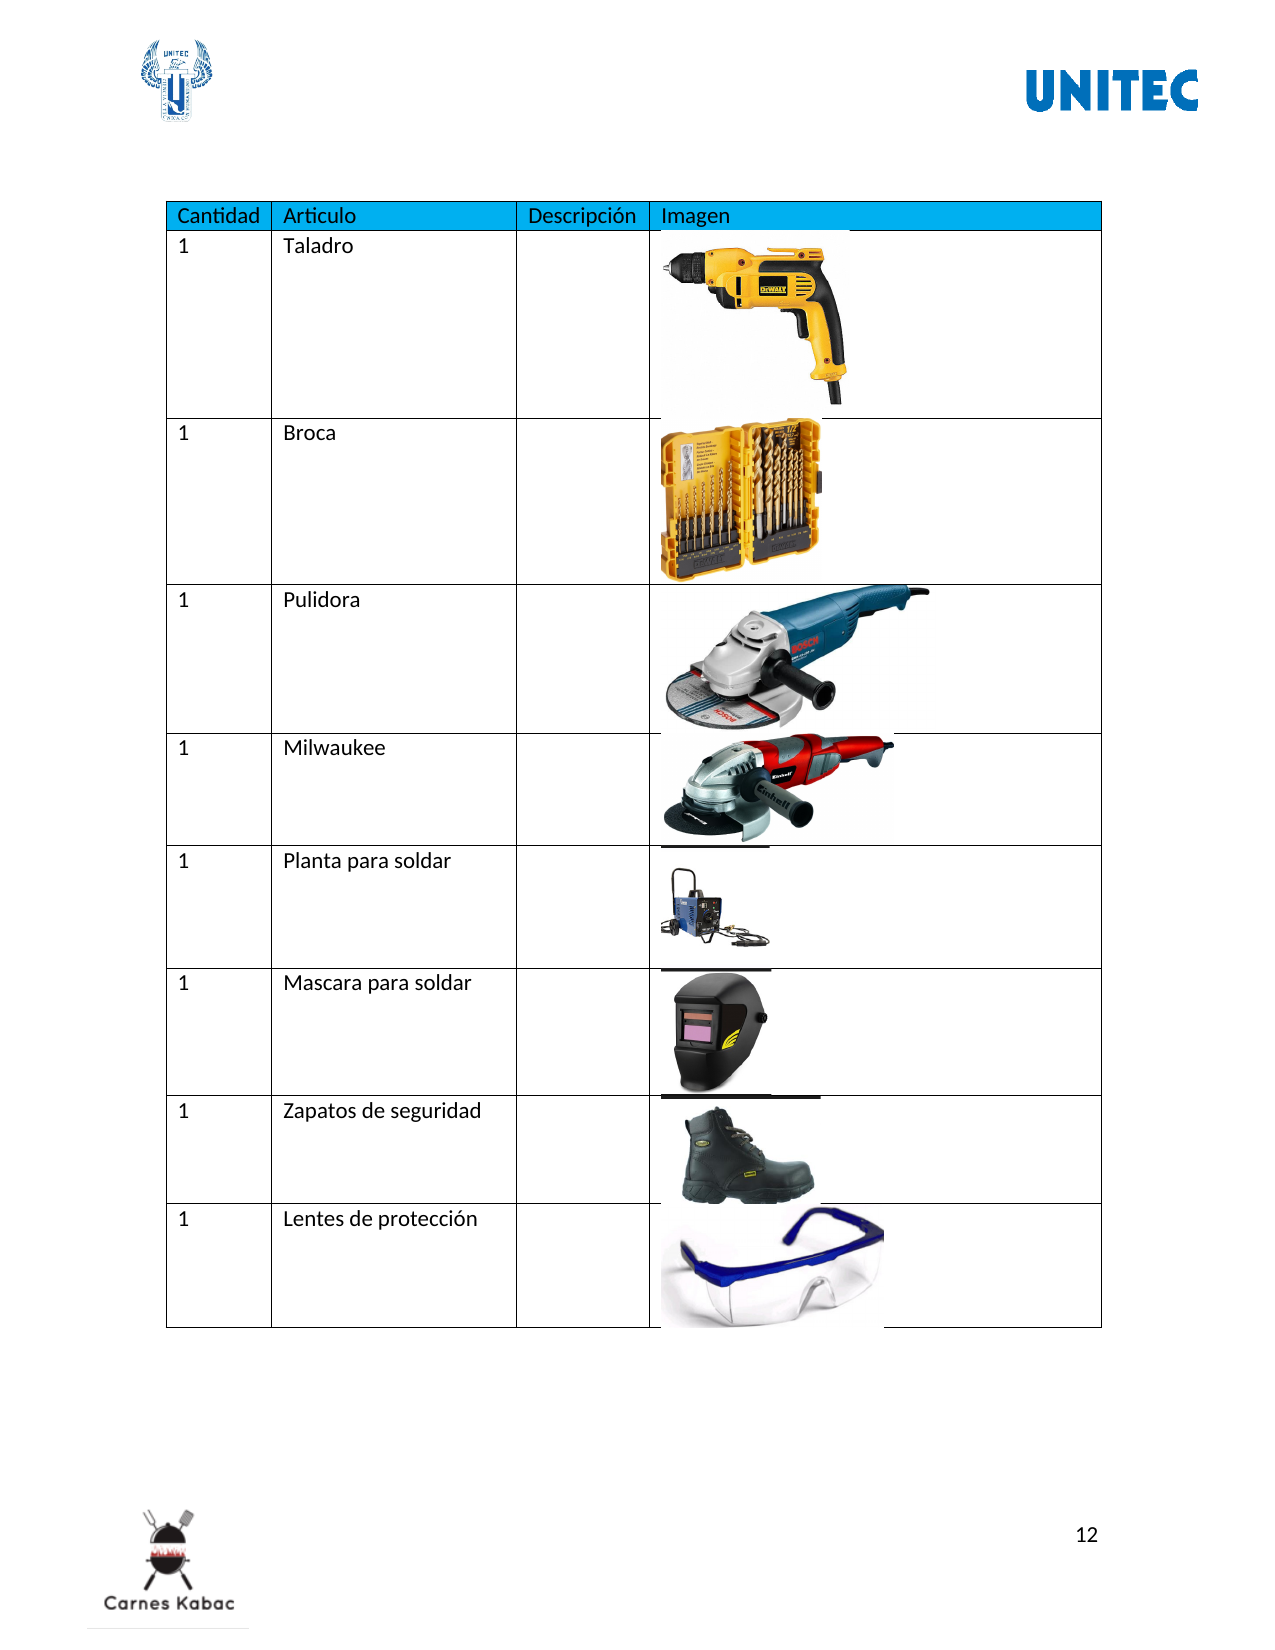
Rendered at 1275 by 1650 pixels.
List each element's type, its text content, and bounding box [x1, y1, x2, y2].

table_cell [650, 1096, 661, 1203]
table_cell [517, 969, 649, 1095]
table_header Imagen [650, 202, 1101, 230]
table_cell 1 [167, 1204, 271, 1327]
table_cell [517, 1204, 649, 1327]
table_header Articulo [272, 202, 516, 230]
table_header Cantidad [167, 202, 271, 230]
table_cell Zapatos de seguridad [272, 1096, 516, 1203]
table_cell [650, 846, 661, 967]
table_cell [517, 231, 649, 417]
table_cell [650, 419, 661, 584]
table_cell [650, 231, 661, 417]
table_cell [850, 231, 1101, 417]
table_cell [821, 1096, 1101, 1203]
picture [661, 231, 850, 584]
table_header Descripción [517, 202, 649, 230]
table_cell 1 [167, 585, 271, 732]
table_cell 1 [167, 969, 271, 1095]
picture [141, 38, 213, 122]
table_cell [894, 734, 1101, 845]
table_cell [884, 1204, 1101, 1327]
table_cell Planta para soldar [272, 846, 516, 967]
table_cell [770, 846, 1101, 967]
table_cell [650, 734, 661, 845]
table_cell [517, 1096, 649, 1203]
table_cell [517, 846, 649, 967]
table_cell Pulidora [272, 585, 516, 732]
table_cell Lentes de protección [272, 1204, 516, 1327]
table_cell 1 [167, 231, 271, 417]
table_cell Milwaukee [272, 734, 516, 845]
picture [1024, 25, 1199, 160]
picture [87, 1493, 249, 1629]
table_cell [650, 1204, 661, 1327]
table_cell Broca [272, 419, 516, 584]
table_cell [822, 419, 1101, 584]
table_cell [936, 585, 1101, 732]
table_cell [650, 585, 661, 732]
table_cell 1 [167, 846, 271, 967]
table_cell [517, 585, 649, 732]
table_cell [517, 734, 649, 845]
table_cell [517, 419, 649, 584]
table_cell Taladro [272, 231, 516, 417]
table_cell 1 [167, 1096, 271, 1203]
picture [661, 585, 936, 1328]
table_cell Mascara para soldar [272, 969, 516, 1095]
table_cell [650, 969, 661, 1095]
table_cell 1 [167, 419, 271, 584]
table_cell [772, 969, 1101, 1095]
table_cell 1 [167, 734, 271, 845]
